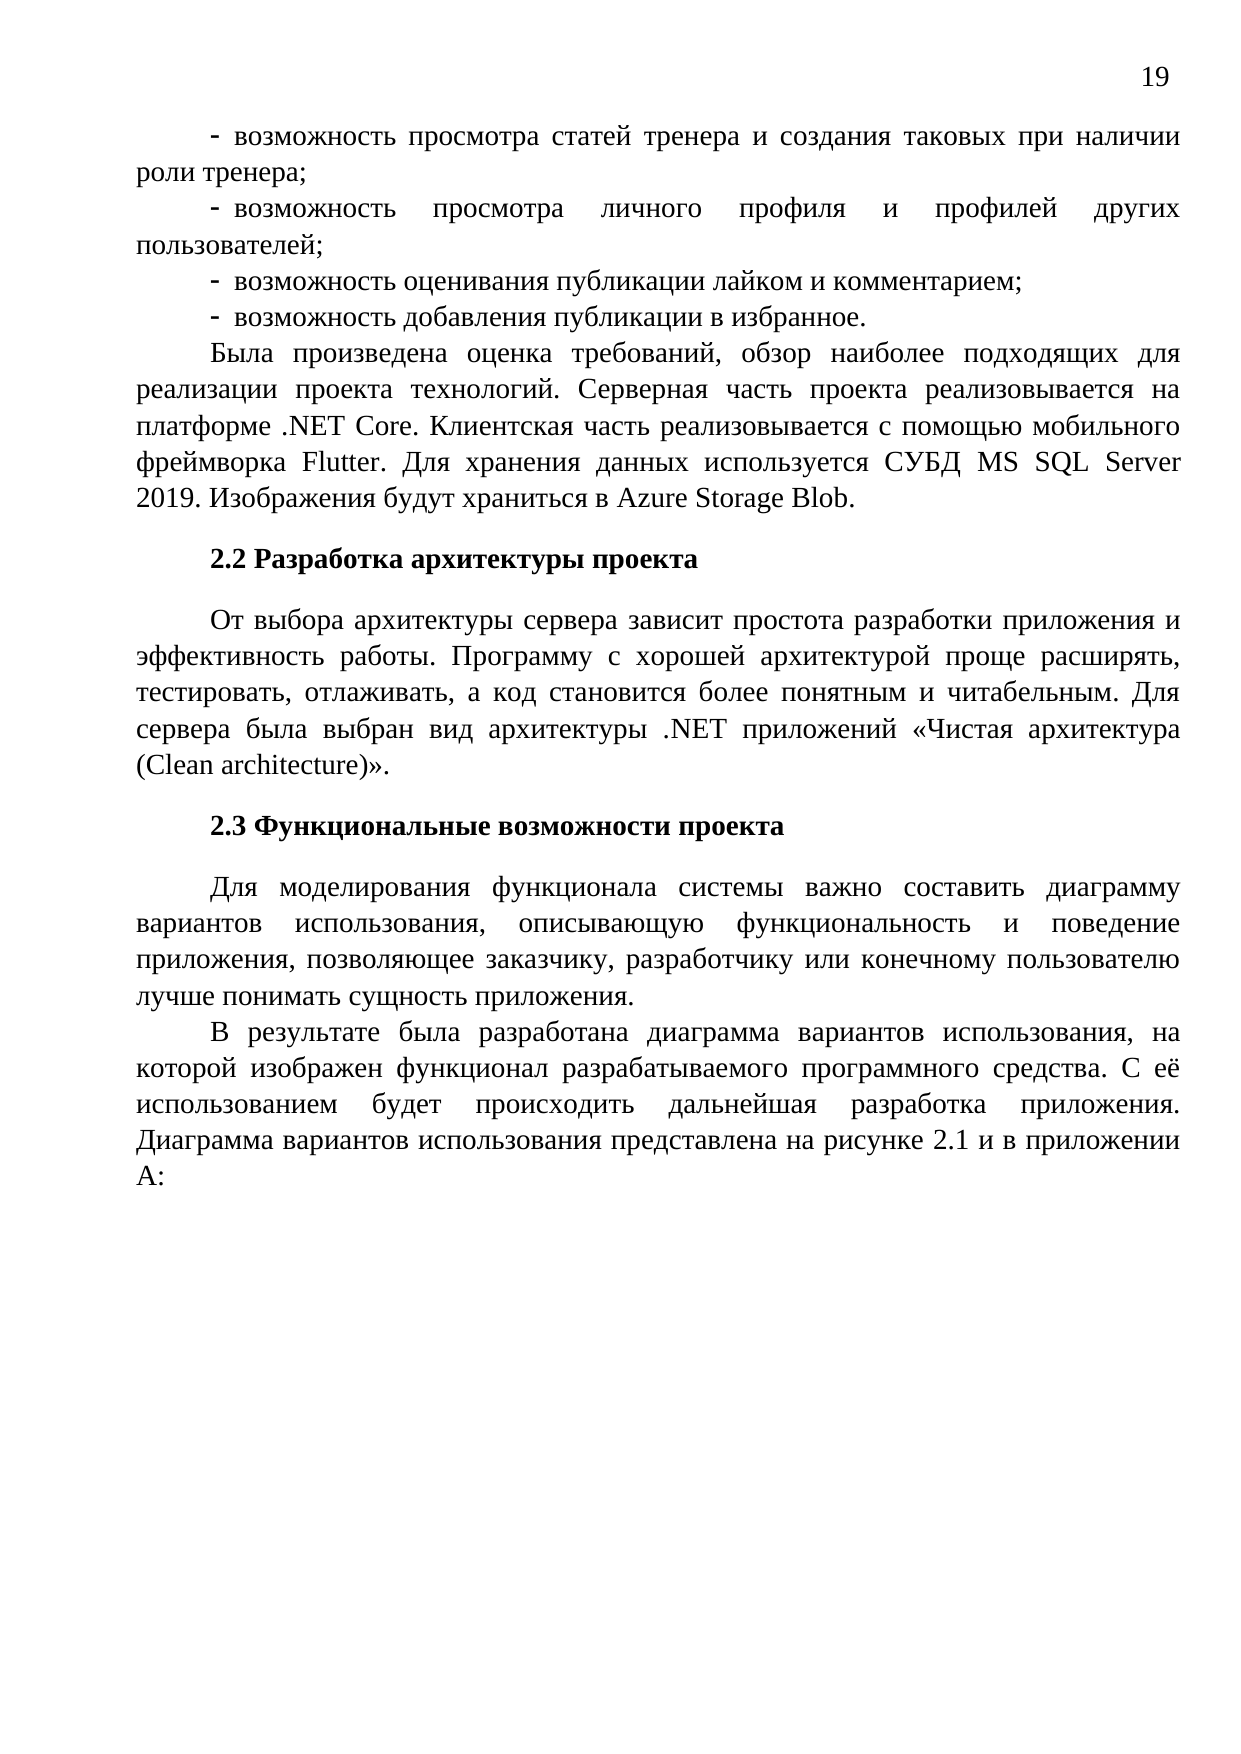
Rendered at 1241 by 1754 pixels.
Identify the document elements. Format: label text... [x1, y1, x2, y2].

text возможность добавления публикации в избранное. [136, 299, 1181, 333]
list Разработка архитектуры проекта [210, 541, 1181, 575]
text возможность оценивания публикации лайком и комментарием; [136, 263, 1181, 297]
list Для моделирования функционала системы важно составить диаграмму вариантов использования, описывающую функциональность и поведение приложения, позволяющее заказчику, разработчику или конечному пользователю лучше понимать сущность приложения. [136, 869, 1181, 1011]
list Функциональные возможности проекта [210, 808, 1181, 842]
list В результате была разработана диаграмма вариантов использования, на которой изображен функционал разрабатываемого программного средства. С её использованием будет происходить дальнейшая разработка приложения. Диаграмма вариантов использования представлена на рисунке 2.1 и в приложении А: [136, 1014, 1181, 1192]
text возможность просмотра статей тренера и создания таковых при наличии роли тренера; [136, 118, 1181, 188]
list От выбора архитектуры сервера зависит простота разработки приложения и эффективность работы. Программу с хорошей архитектурой проще расширять, тестировать, отлаживать, а код становится более понятным и читабельным. Для сервера была выбран вид архитектуры .NET приложений «Чистая архитектура (Clean architecture)». [136, 602, 1181, 780]
text возможность просмотра личного профиля и профилей других пользователей; [136, 191, 1181, 260]
list Была произведена оценка требований, обзор наиболее подходящих для реализации проекта технологий. Серверная часть проекта реализовывается на платформе .NET Core. Клиентская часть реализовывается с помощью мобильного фреймворка Flutter. Для хранения данных используется СУБД MS SQL Server 2019. Изображения будут храниться в Azure Storage Blob. [136, 335, 1181, 513]
